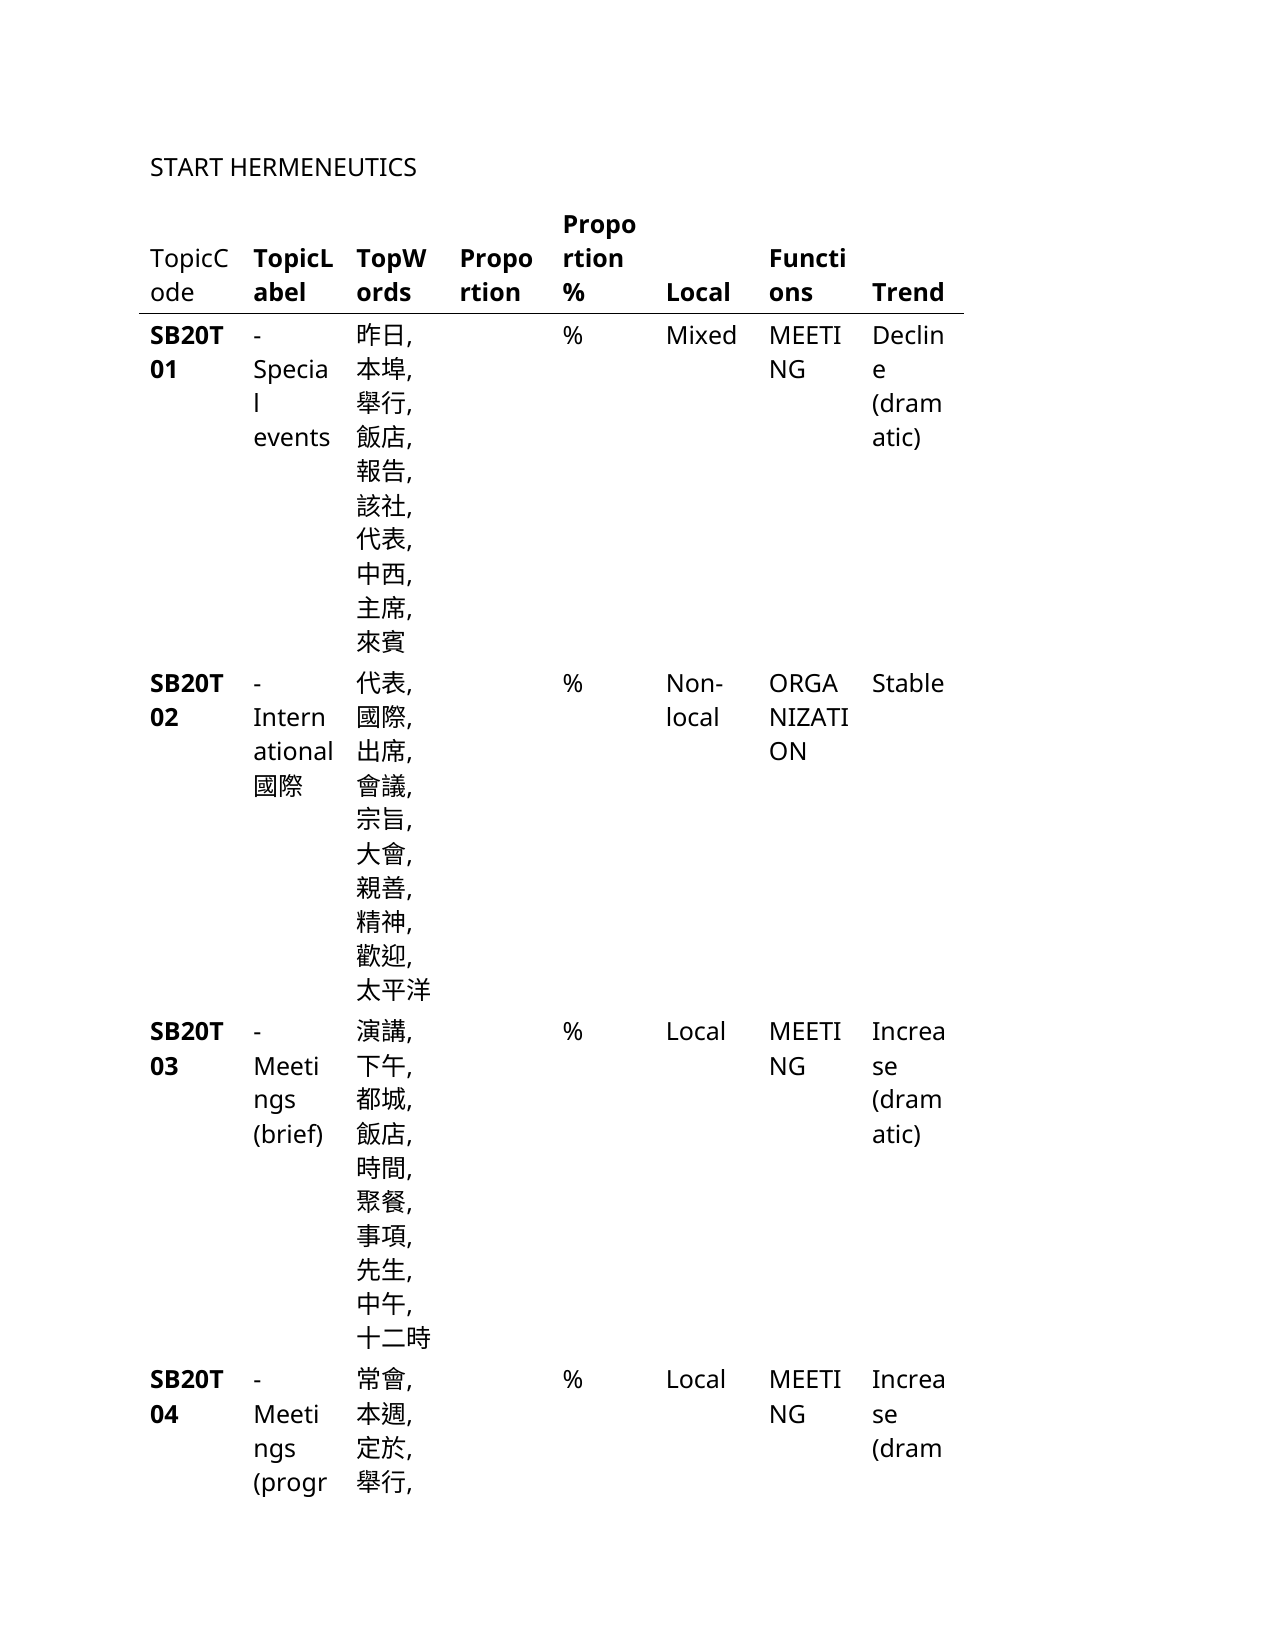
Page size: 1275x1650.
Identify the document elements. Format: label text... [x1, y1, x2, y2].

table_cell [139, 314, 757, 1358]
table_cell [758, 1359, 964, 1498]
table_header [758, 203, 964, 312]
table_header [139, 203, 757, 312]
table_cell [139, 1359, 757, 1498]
text START HERMENEUTICS [150, 150, 1125, 184]
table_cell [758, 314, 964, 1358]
